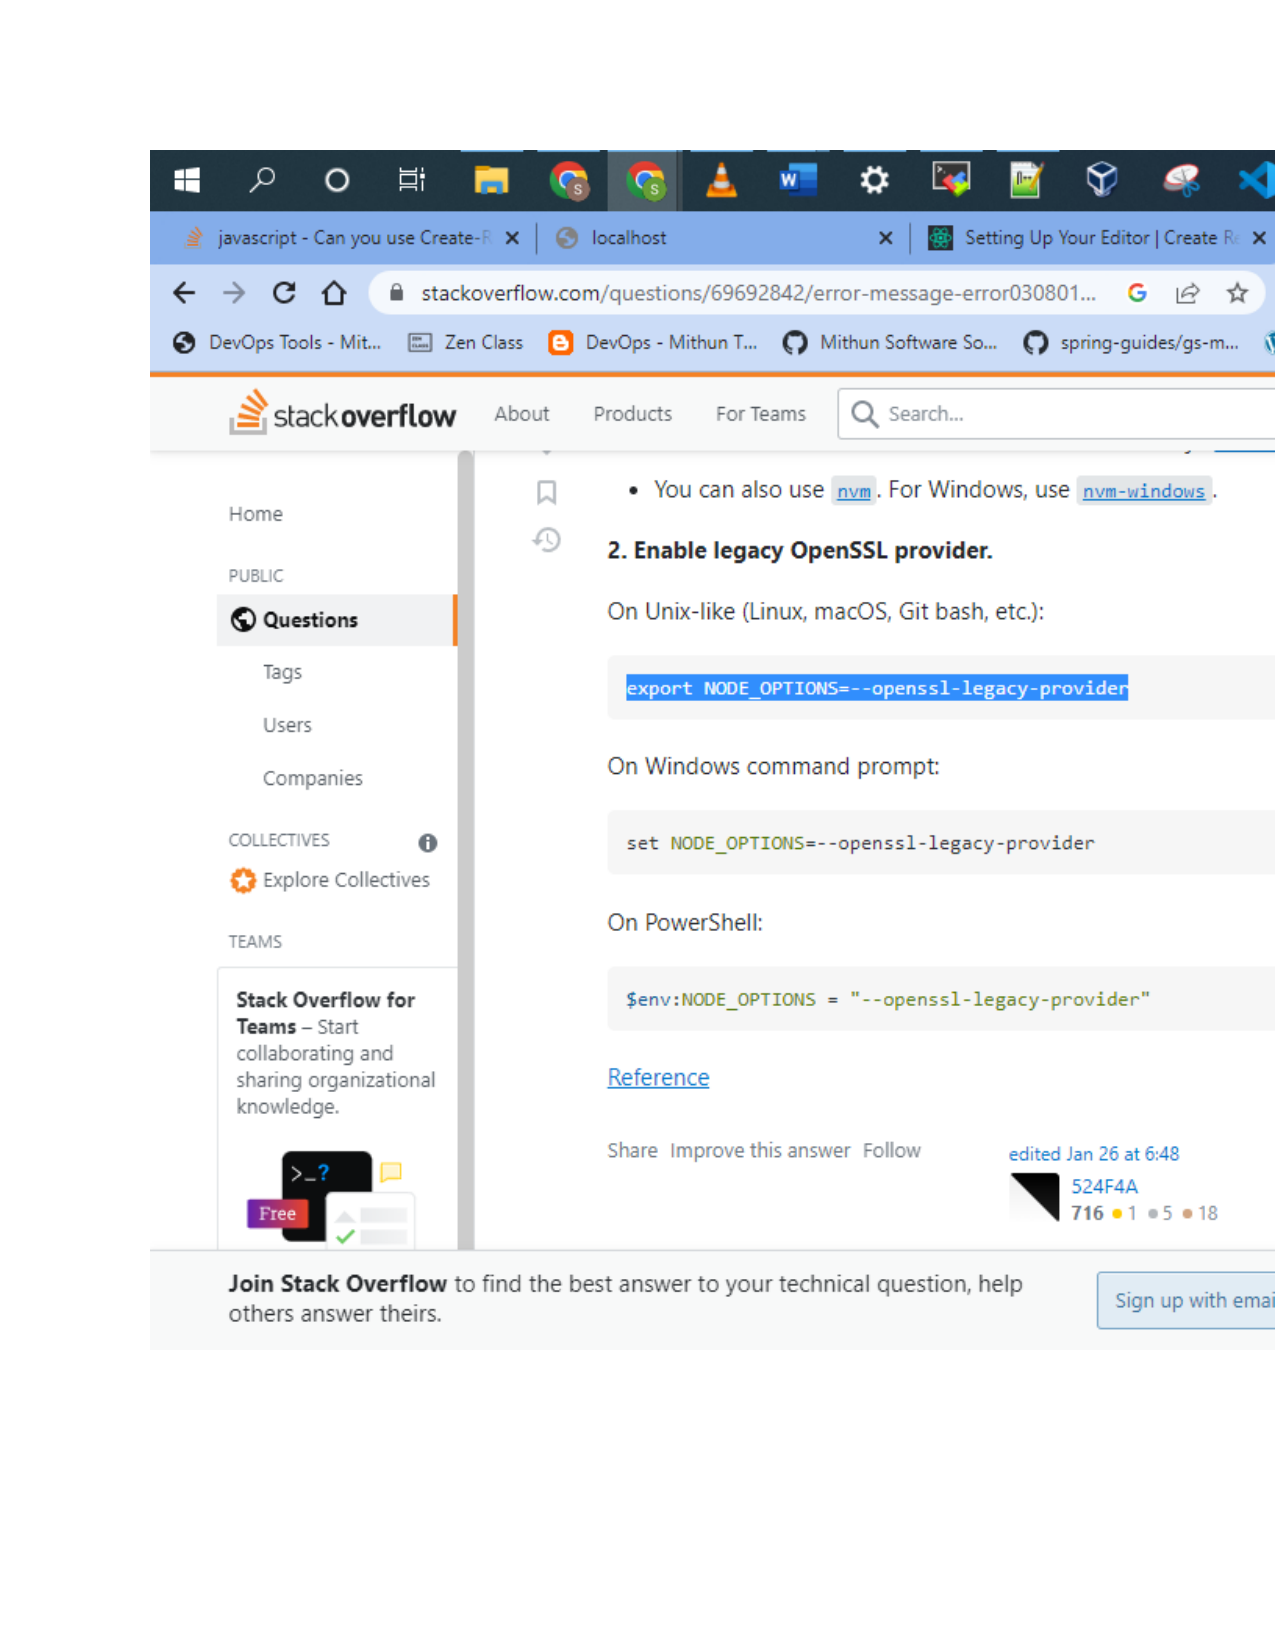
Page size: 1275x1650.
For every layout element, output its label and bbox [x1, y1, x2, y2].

picture [150, 150, 1275, 1350]
